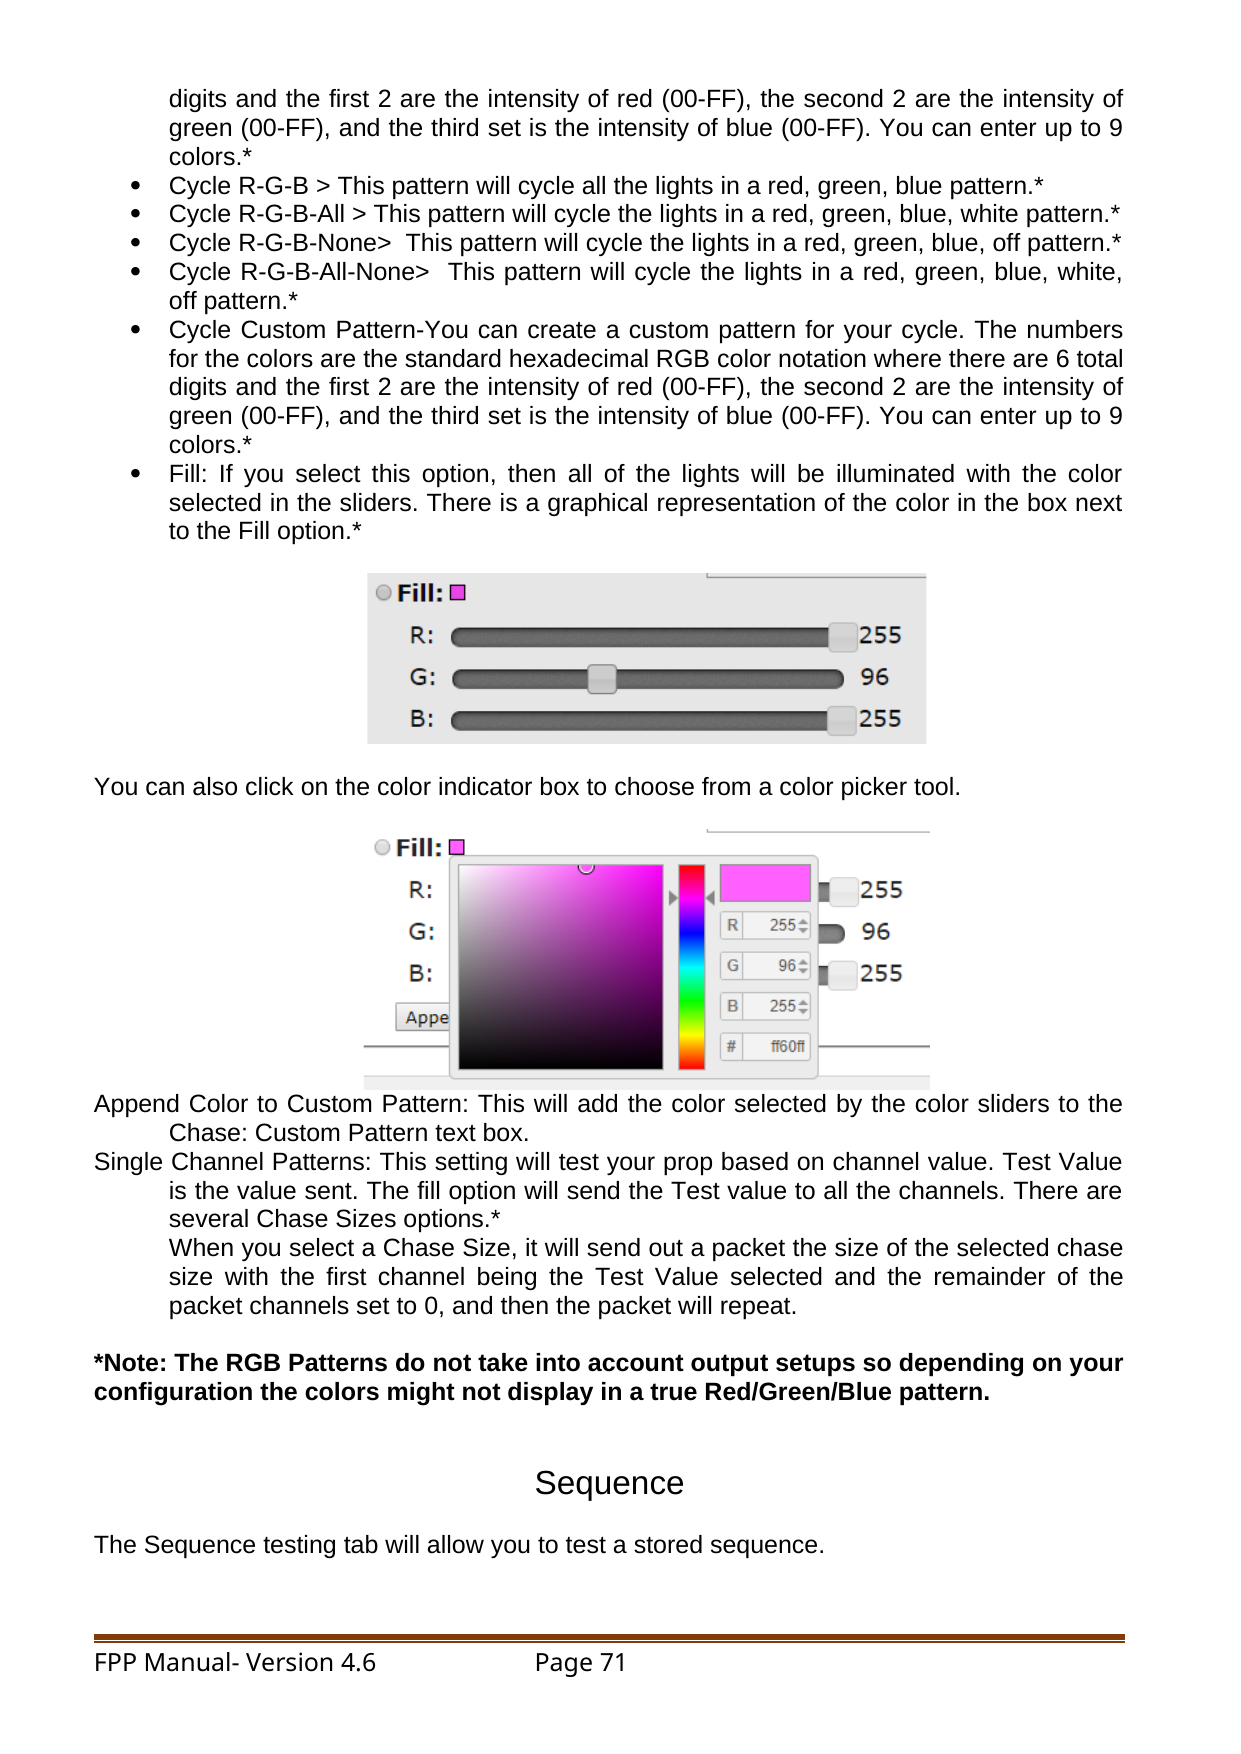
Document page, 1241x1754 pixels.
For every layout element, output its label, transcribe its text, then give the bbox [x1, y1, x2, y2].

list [131, 84, 1125, 171]
text You can also click on the color indicator box to choose from a color picker tool. [94, 772, 1125, 801]
text When you select a Chase Size, it will send out a packet the size of the selected chase size with the first channel being the Test Value selected and the remainder of the packet channels set to 0, and then the packet will repeat. [169, 1233, 1125, 1319]
text Single Channel Patterns: This setting will test your prop based on channel value. Test Value is the value sent. The fill option will send the Test value to all the channels. There are several Chase Sizes options.* [94, 1147, 1125, 1233]
text *Note: The RGB Patterns do not take into account output setups so depending on your configuration the colors might not display in a true Red/Green/Blue pattern. [94, 1348, 1125, 1406]
picture [367, 573, 927, 744]
subtitle Sequence [94, 1463, 1125, 1502]
text Append Color to Custom Pattern: This will add the color selected by the color sliders to the Chase: Custom Pattern text box. [94, 1089, 1125, 1147]
list Cycle R-G-B-All > This pattern will cycle the lights in a red, green, blue, white pattern.* [131, 199, 1125, 228]
list Fill: If you select this option, then all of the lights will be illuminated with the color selected in the sliders. There is a graphical representation of the color in the box next to the Fill option.* [131, 459, 1125, 545]
list Cycle R-G-B-All-None> This pattern will cycle the lights in a red, green, blue, white, off pattern.* [131, 257, 1125, 315]
list Cycle R-G-B-None> This pattern will cycle the lights in a red, green, blue, off pattern.* [131, 228, 1125, 257]
text The Sequence testing tab will allow you to test a stored sequence. [94, 1530, 1125, 1559]
picture [363, 829, 930, 1090]
list Cycle R-G-B > This pattern will cycle all the lights in a red, green, blue pattern.* [131, 171, 1125, 199]
list Cycle Custom Pattern-You can create a custom pattern for your cycle. The numbers for the colors are the standard hexadecimal RGB color notation where there are 6 total digits and the first 2 are the intensity of red (00-FF), the second 2 are the intensity of green (00-FF), and the third set is the intensity of blue (00-FF). You can enter up to 9 colors.* [131, 315, 1125, 459]
